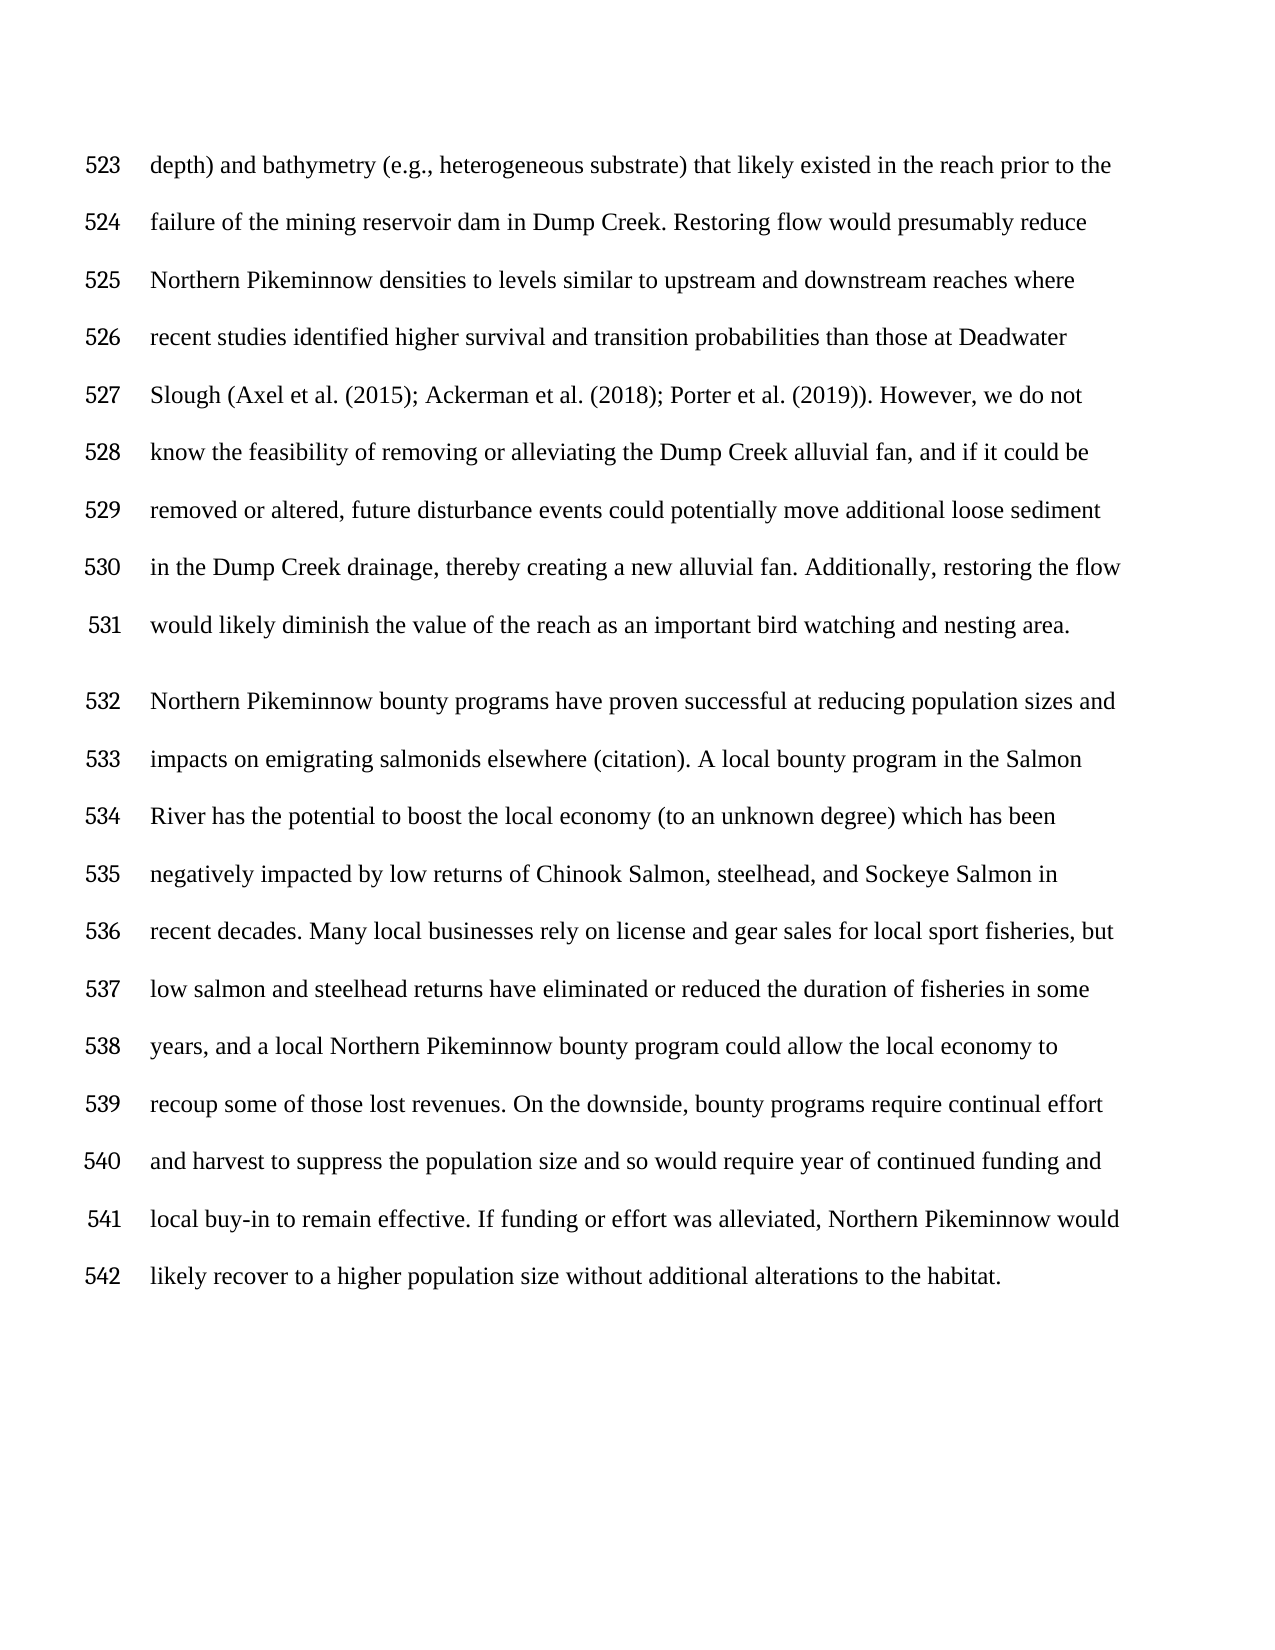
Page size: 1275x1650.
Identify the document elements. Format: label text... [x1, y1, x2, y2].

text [150, 150, 1125, 639]
text Northern Pikeminnow bounty programs have proven successful at reducing population sizes and impacts on emigrating salmonids elsewhere (citation). A local bounty program in the Salmon River has the potential to boost the local economy (to an unknown degree) which has been negatively impacted by low returns of Chinook Salmon, steelhead, and Sockeye Salmon in recent decades. Many local businesses rely on license and gear sales for local sport fisheries, but low salmon and steelhead returns have eliminated or reduced the duration of fisheries in some years, and a local Northern Pikeminnow bounty program could allow the local economy to recoup some of those lost revenues. On the downside, bounty programs require continual effort and harvest to suppress the population size and so would require year of continued funding and local buy-in to remain effective. If funding or effort was alleviated, Northern Pikeminnow would likely recover to a higher population size without additional alterations to the habitat. [150, 686, 1125, 1290]
